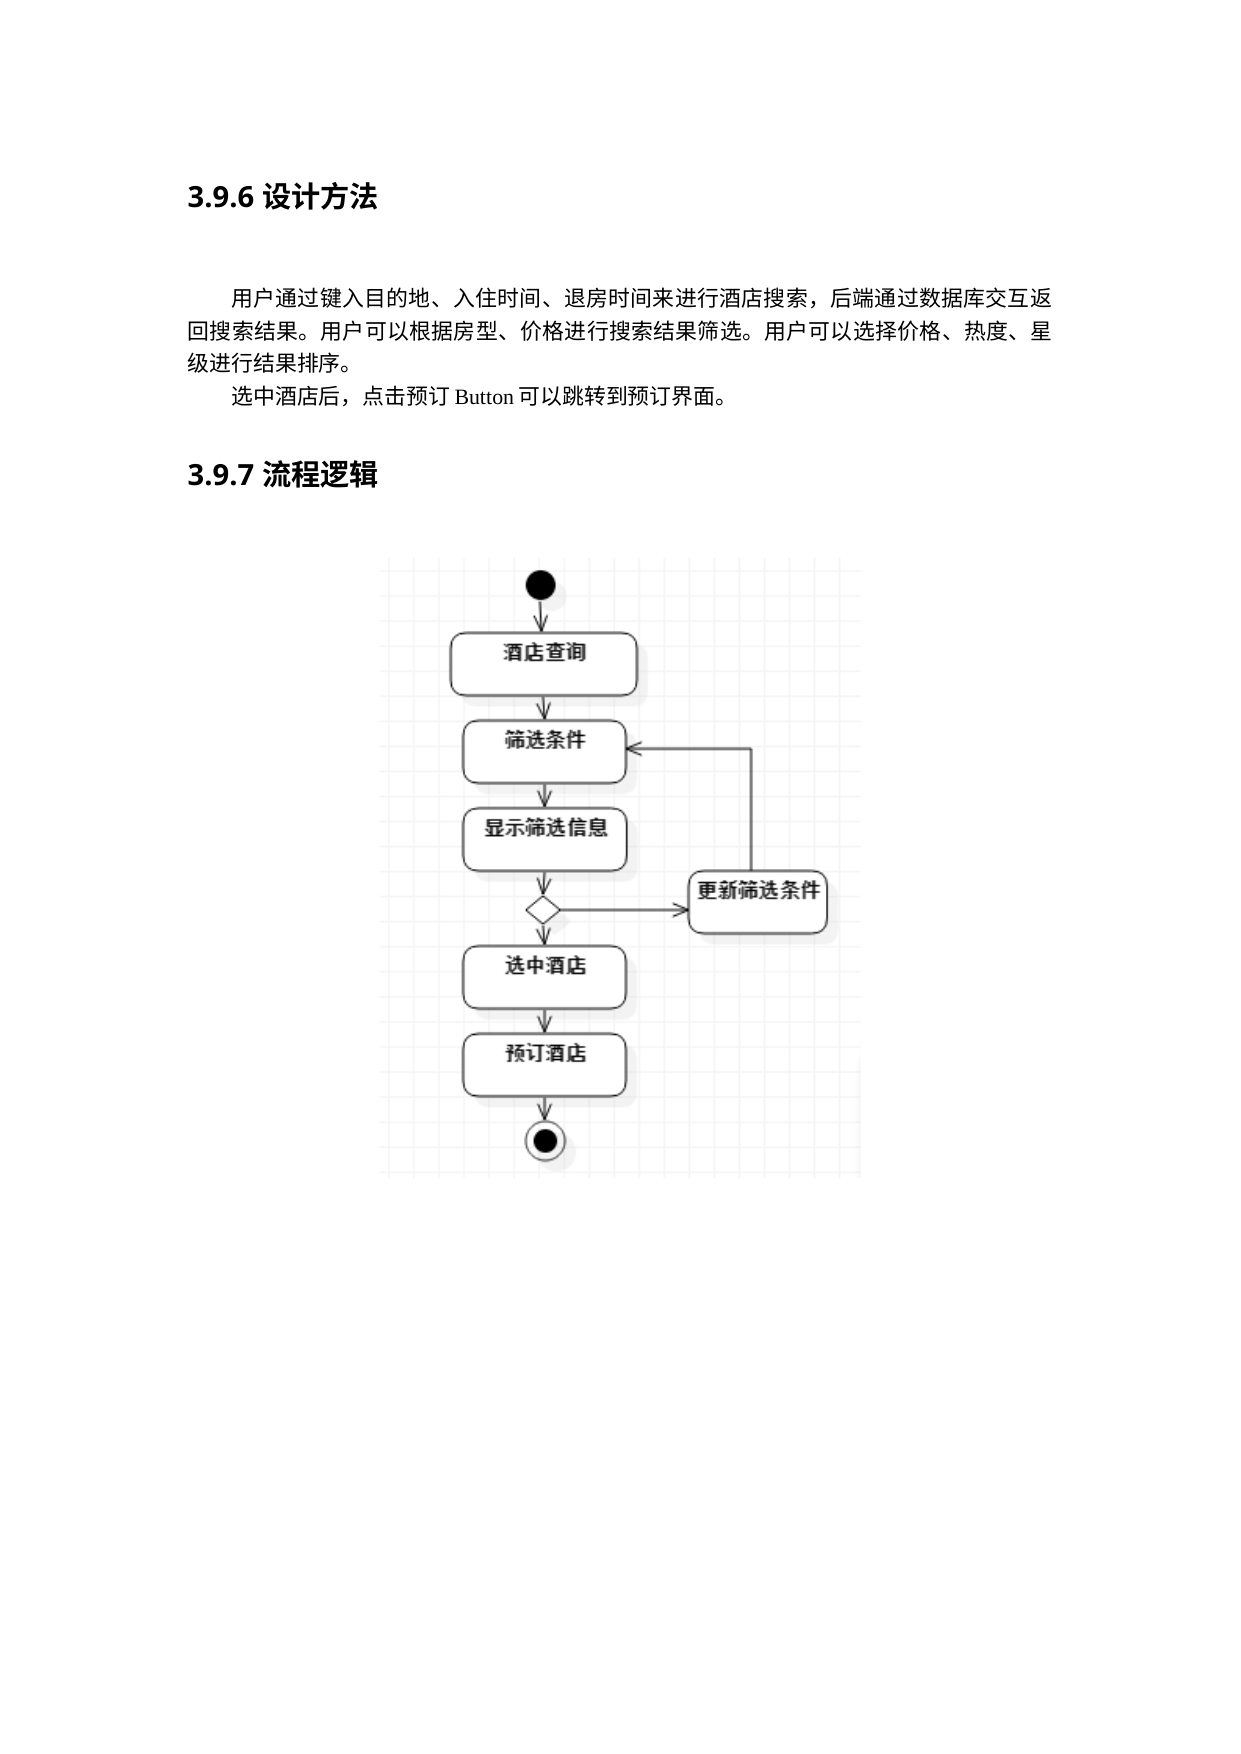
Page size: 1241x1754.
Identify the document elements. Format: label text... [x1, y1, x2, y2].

text 选中酒店后，点击预订Button可以跳转到预订界面。 [187, 378, 1053, 411]
text 用户通过键入目的地、入住时间、退房时间来进行酒店搜索，后端通过数据库交互返回搜索结果。用户可以根据房型、价格进行搜索结果筛选。用户可以选择价格、热度、星级进行结果排序。 [187, 281, 1053, 378]
subtitle 3.9.6 设计方法 [187, 162, 1053, 227]
subtitle 3.9.7 流程逻辑 [187, 440, 1053, 505]
picture [379, 558, 861, 1178]
